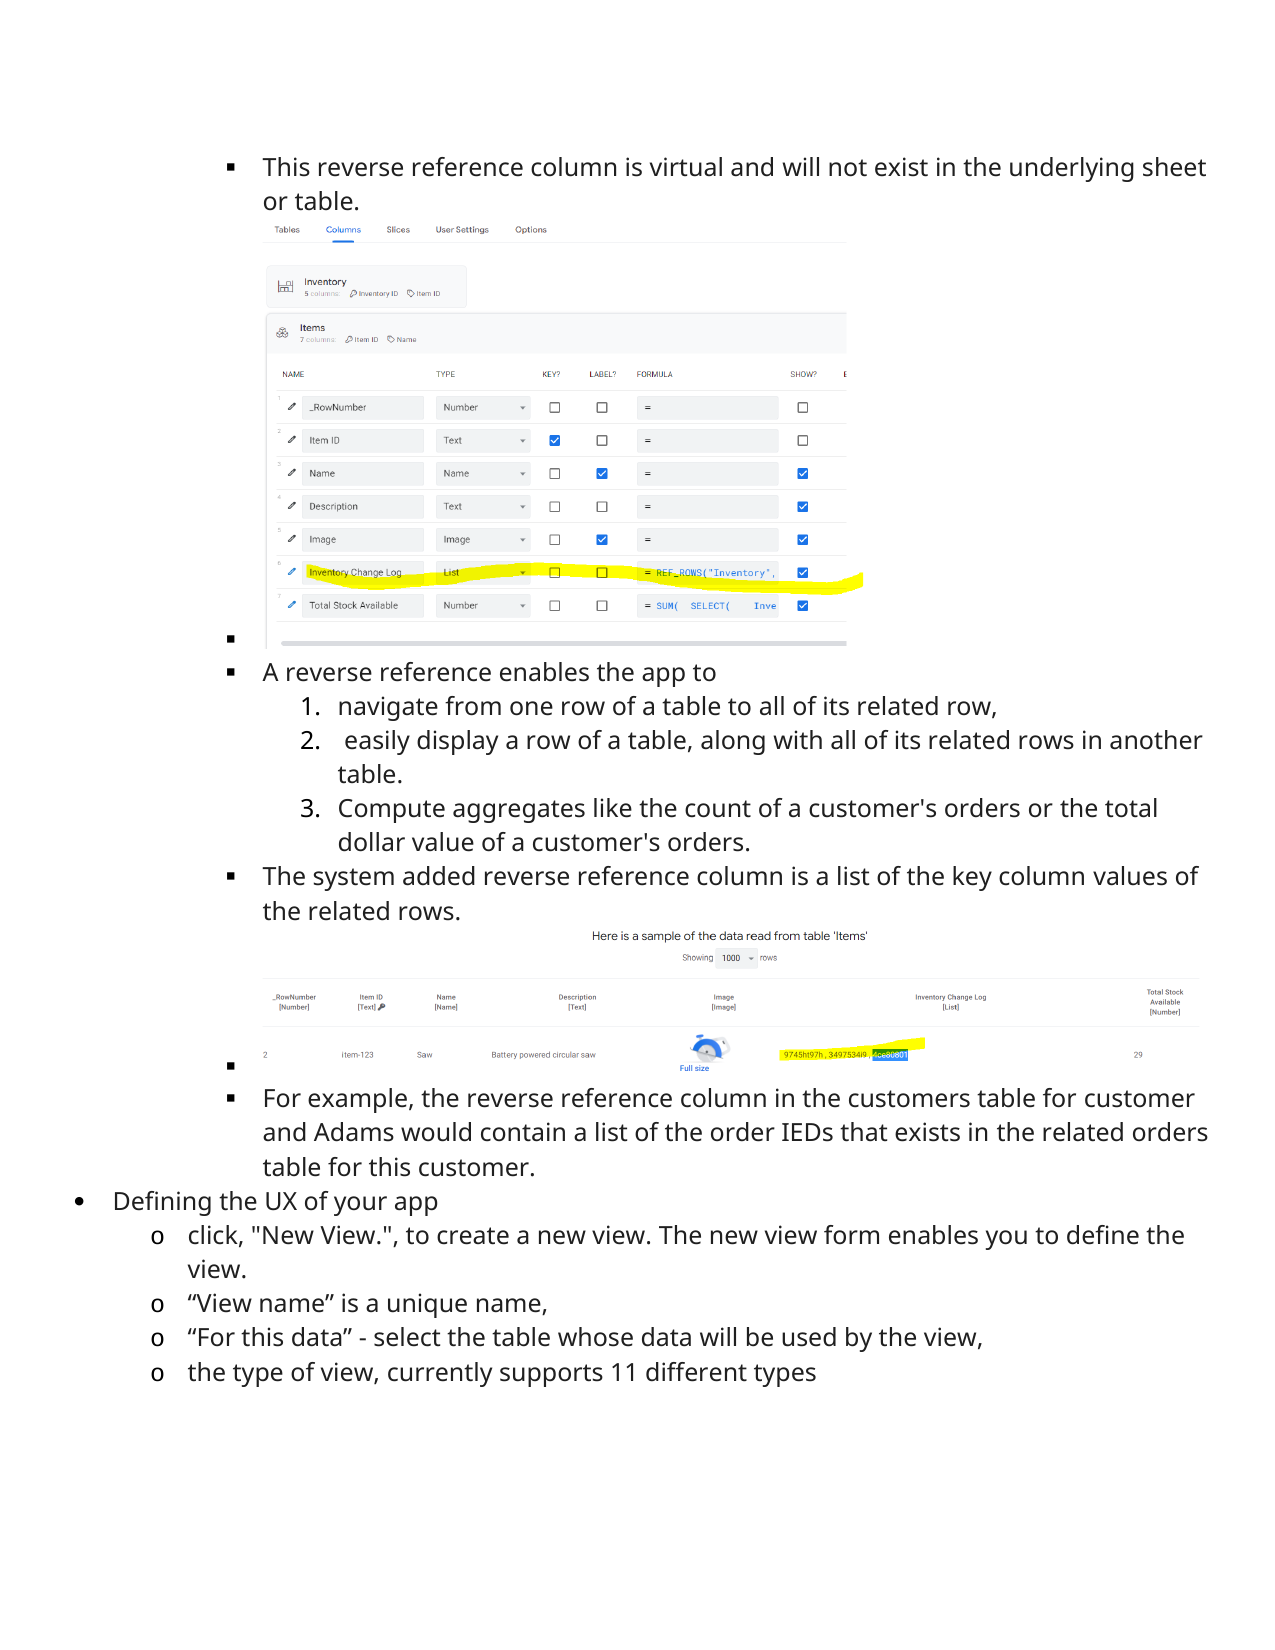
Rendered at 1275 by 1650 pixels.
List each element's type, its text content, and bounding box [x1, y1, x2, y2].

list “For this data” - select the table whose data will be used by the view, [150, 1320, 1209, 1354]
list navigate from one row of a table to all of its related row, [300, 689, 1209, 723]
list easily display a row of a table, along with all of its related rows in another table. [300, 723, 1209, 791]
list click, "New View.", to create a new view. The new view form enables you to define the view. [150, 1217, 1209, 1286]
list This reverse reference column is virtual and will not exist in the underlying sheet or table. [225, 150, 1209, 218]
list the type of view, currently supports 11 different types [150, 1354, 1209, 1388]
list The system added reverse reference column is a list of the key column values of the related rows. [225, 859, 1209, 927]
list For example, the reverse reference column in the customers table for customer and Adams would contain a list of the order IEDs that exists in the related orders table for this customer. [225, 1081, 1209, 1183]
picture [262, 218, 864, 649]
list Defining the UX of your app [75, 1183, 1209, 1217]
picture [262, 927, 1200, 1076]
list A reverse reference enables the app to [225, 655, 1209, 689]
list “View name” is a unique name, [150, 1286, 1209, 1320]
list Compute aggregates like the count of a customer's orders or the total dollar value of a customer's orders. [300, 791, 1209, 859]
